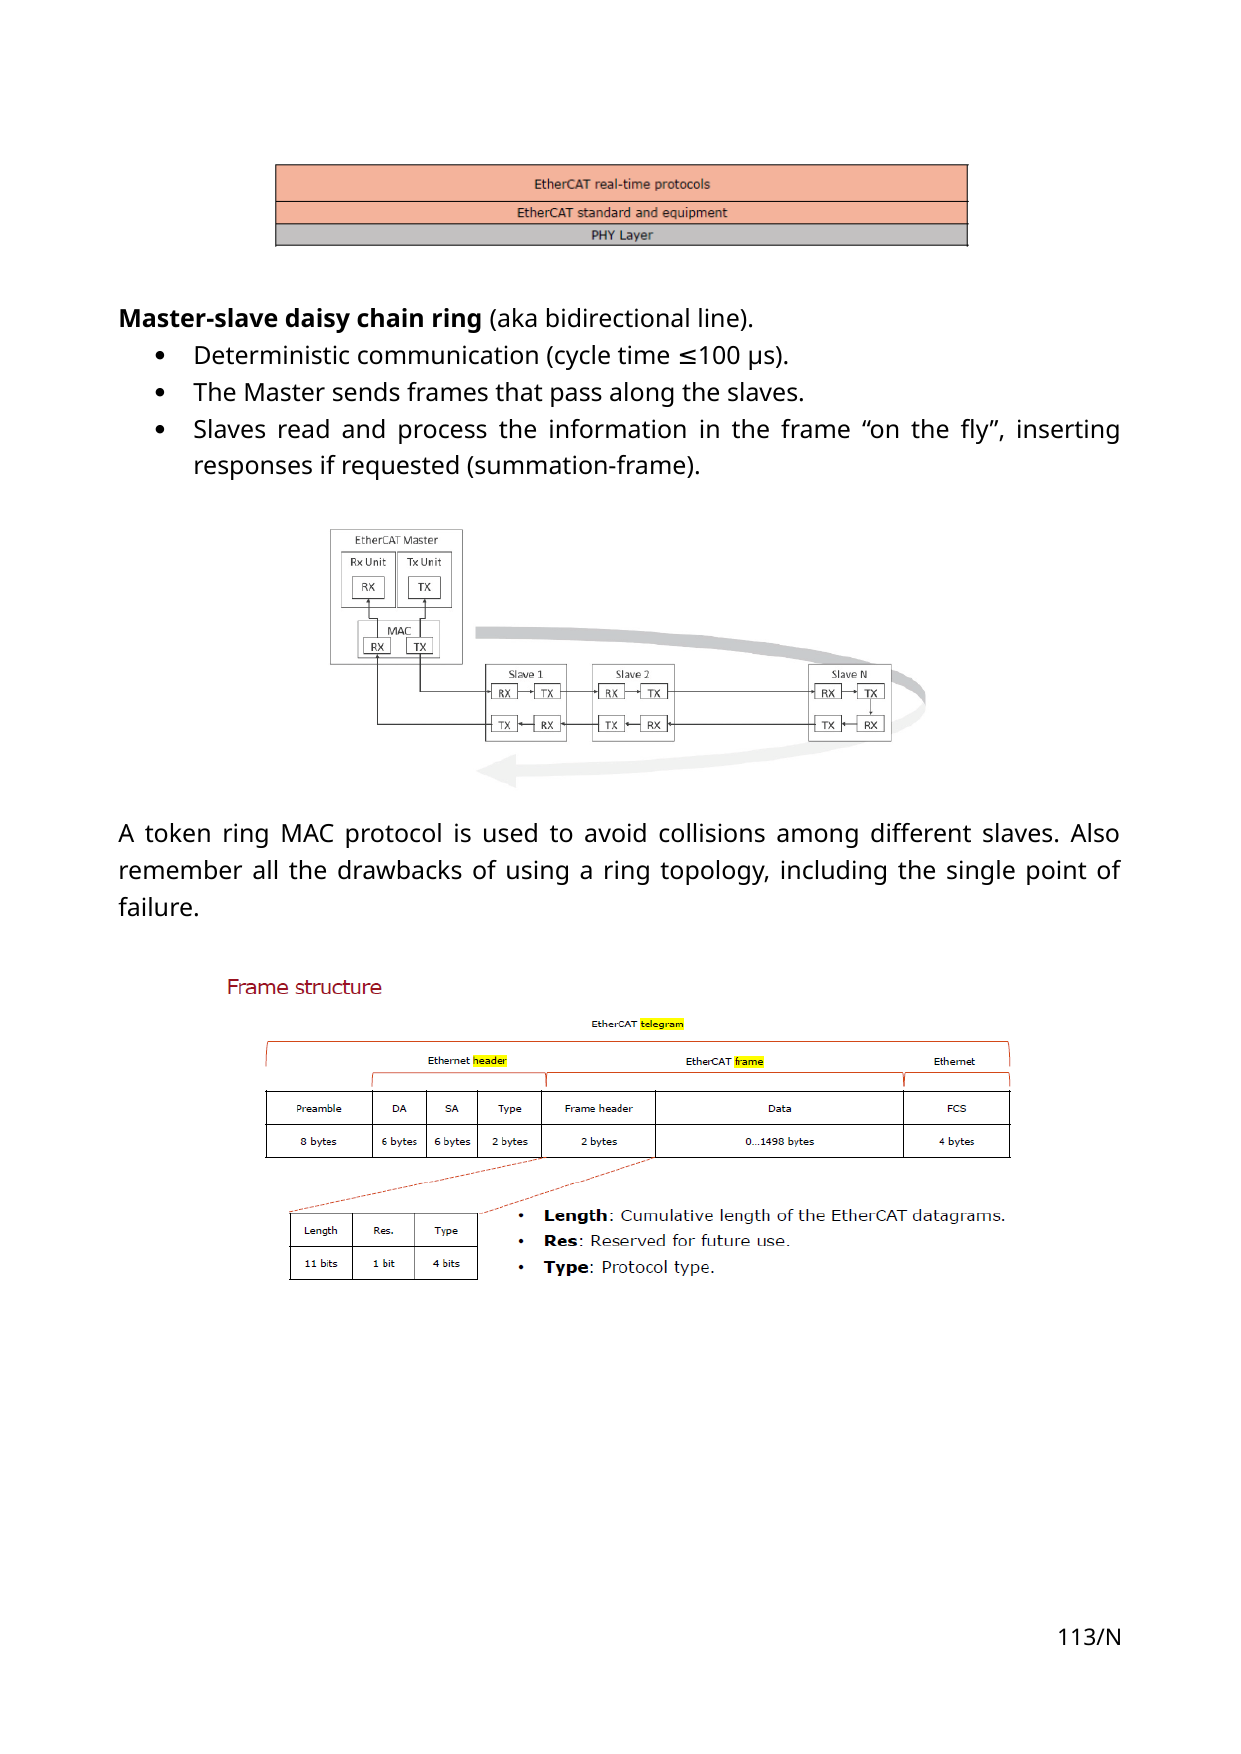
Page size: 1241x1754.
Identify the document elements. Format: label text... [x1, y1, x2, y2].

text A token ring MAC protocol is used to avoid collisions among different slaves. Also remember all the drawbacks of using a ring topology, including the single point of failure. [118, 816, 1122, 923]
list Slaves read and process the information in the frame “on the fly”, inserting responses if requested (summation-frame). [156, 411, 1122, 482]
picture [255, 147, 985, 262]
list Deterministic communication (cycle time ≤100 μs). [156, 338, 1122, 372]
picture [210, 962, 1030, 1308]
list The Master sends frames that pass along the slaves. [156, 374, 1122, 408]
text Master-slave daisy chain ring (aka bidirectional line). [118, 301, 1122, 335]
picture [307, 508, 933, 797]
